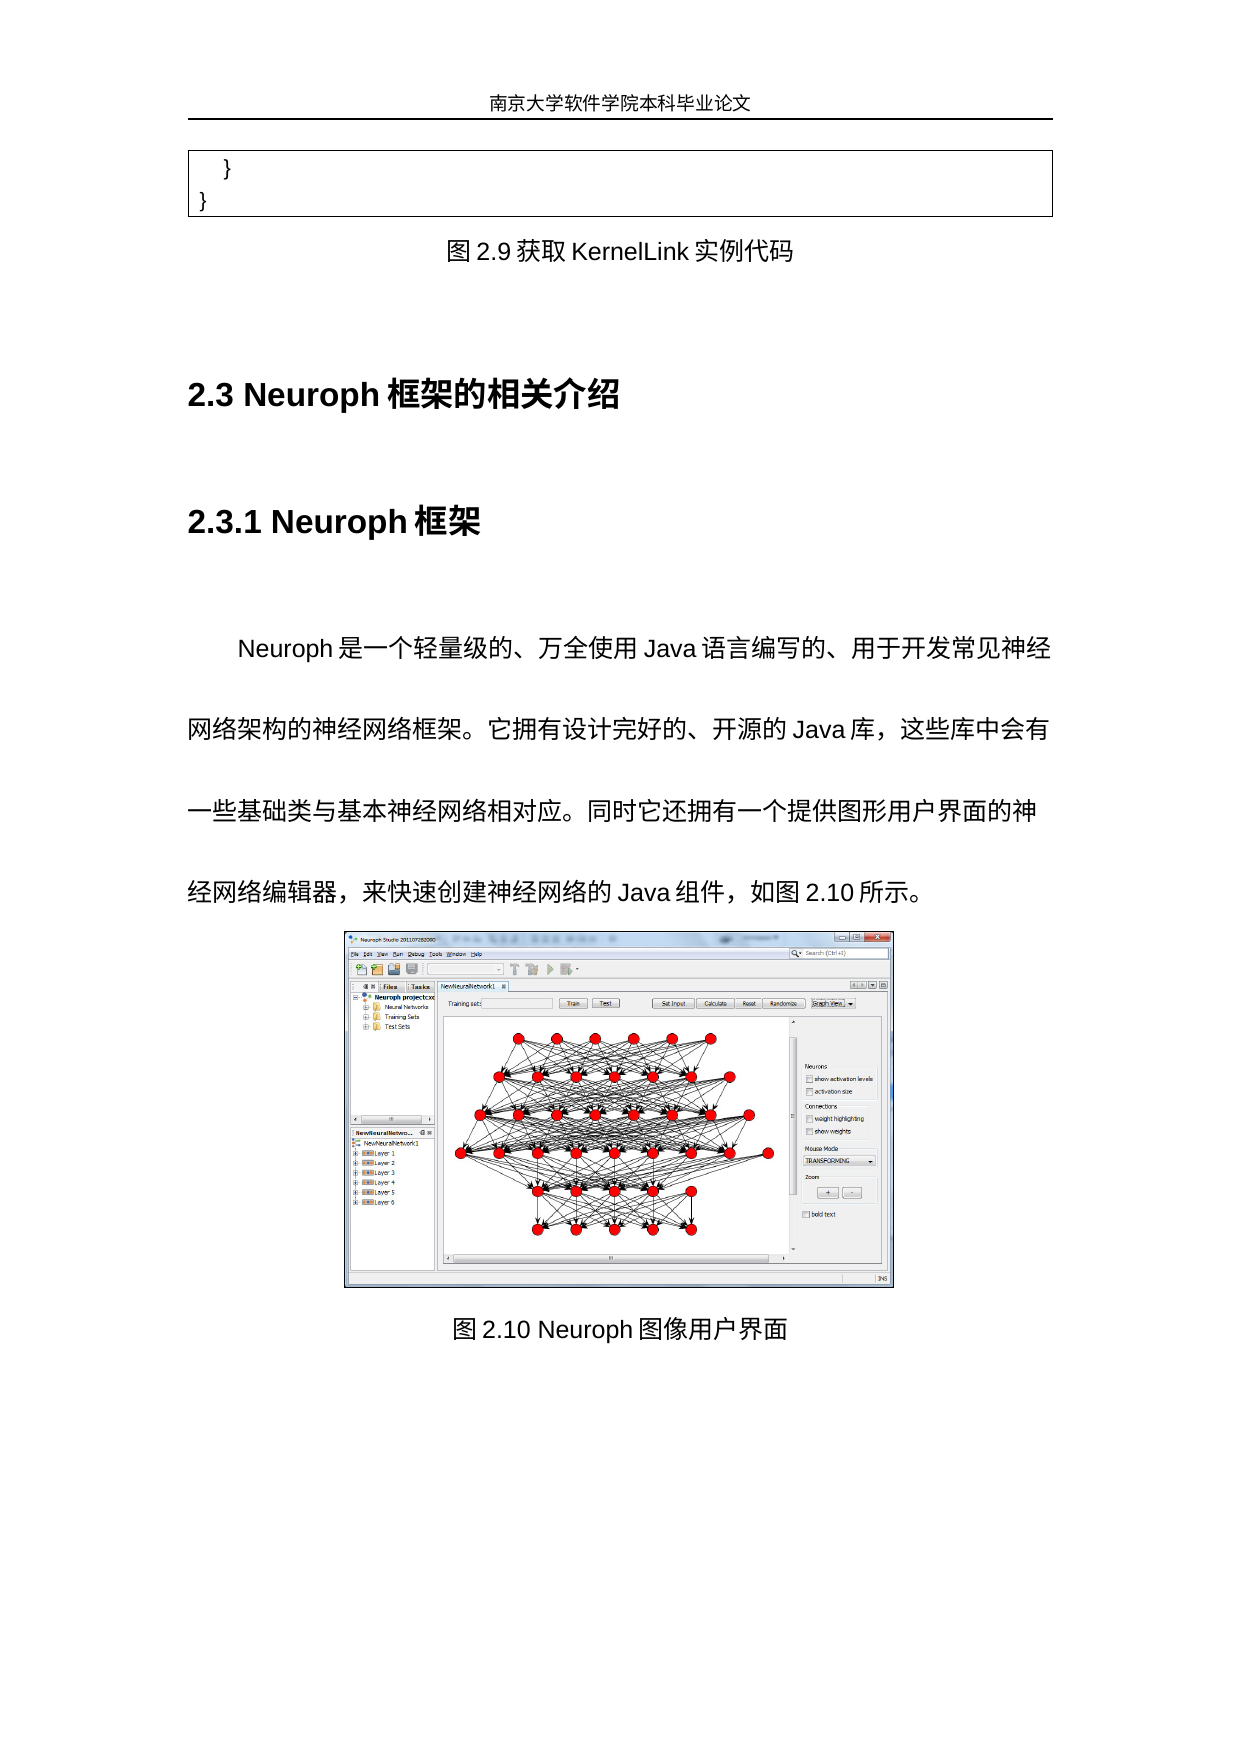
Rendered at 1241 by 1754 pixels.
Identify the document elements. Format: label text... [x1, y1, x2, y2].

subtitle 2.3.1 Neuroph框架 [187, 487, 1053, 552]
picture [345, 932, 893, 1287]
text 图2.9获取KernelLink实例代码 [187, 217, 1053, 282]
text 图2.10 Neuroph图像用户界面 [187, 1295, 1053, 1360]
text Neuroph是一个轻量级的、万全使用Java语言编写的、用于开发常见神经网络架构的神经网络框架。它拥有设计完好的、开源的Java库，这些库中会有一些基础类与基本神经网络相对应。同时它还拥有一个提供图形用户界面的神经网络编辑器，来快速创建神经网络的Java组件，如图2.10所示。 [187, 614, 1053, 923]
subtitle 2.3 Neuroph框架的相关介绍 [187, 360, 1053, 425]
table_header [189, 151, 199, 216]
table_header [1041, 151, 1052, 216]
